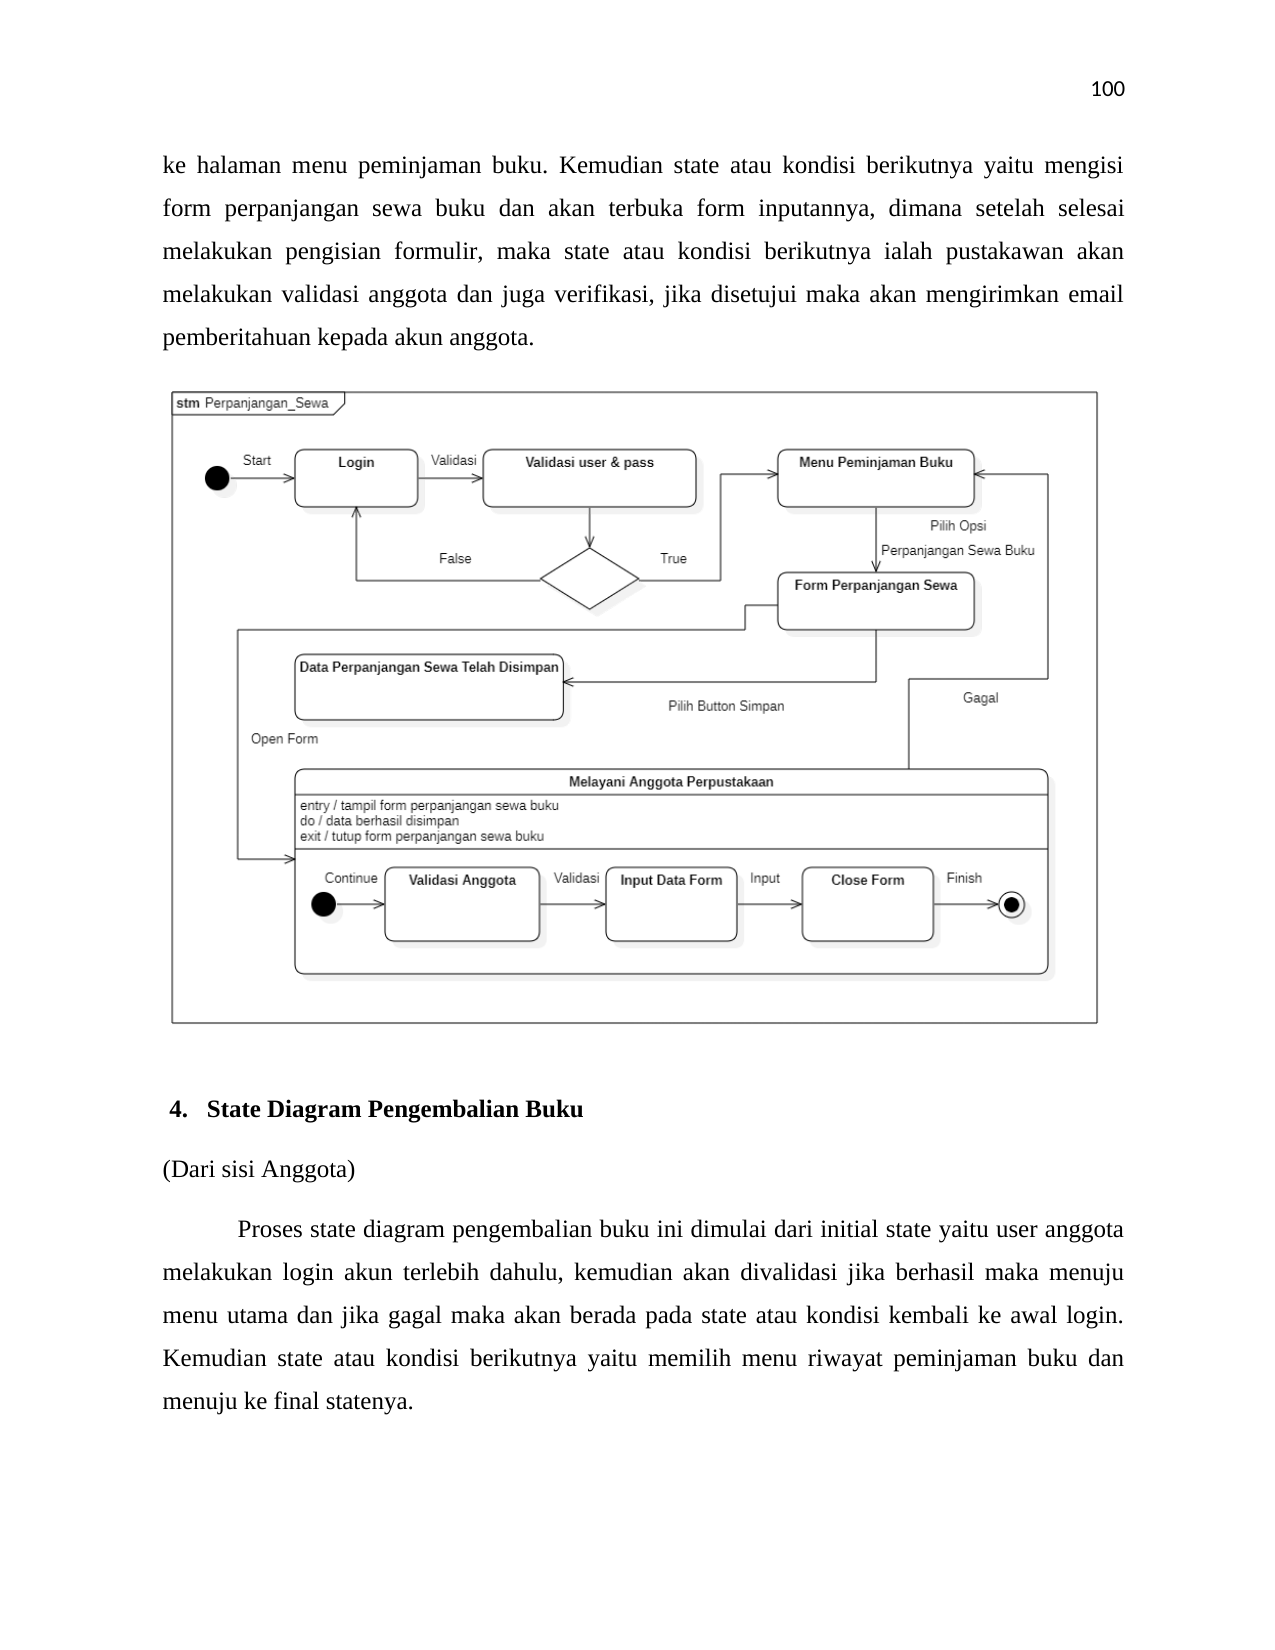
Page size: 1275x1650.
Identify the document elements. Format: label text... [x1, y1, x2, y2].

text (Dari sisi Anggota) [162, 1154, 1125, 1183]
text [162, 150, 1125, 351]
text Proses state diagram pengembalian buku ini dimulai dari initial state yaitu user anggota melakukan login akun terlebih dahulu, kemudian akan divalidasi jika berhasil maka menuju menu utama dan jika gagal maka akan berada pada state atau kondisi kembali ke awal login. Kemudian state atau kondisi berikutnya yaitu memilih menu riwayat peminjaman buku dan menuju ke final statenya. [162, 1214, 1125, 1415]
picture [162, 382, 1138, 1064]
list State Diagram Pengembalian Buku [169, 1094, 1125, 1123]
